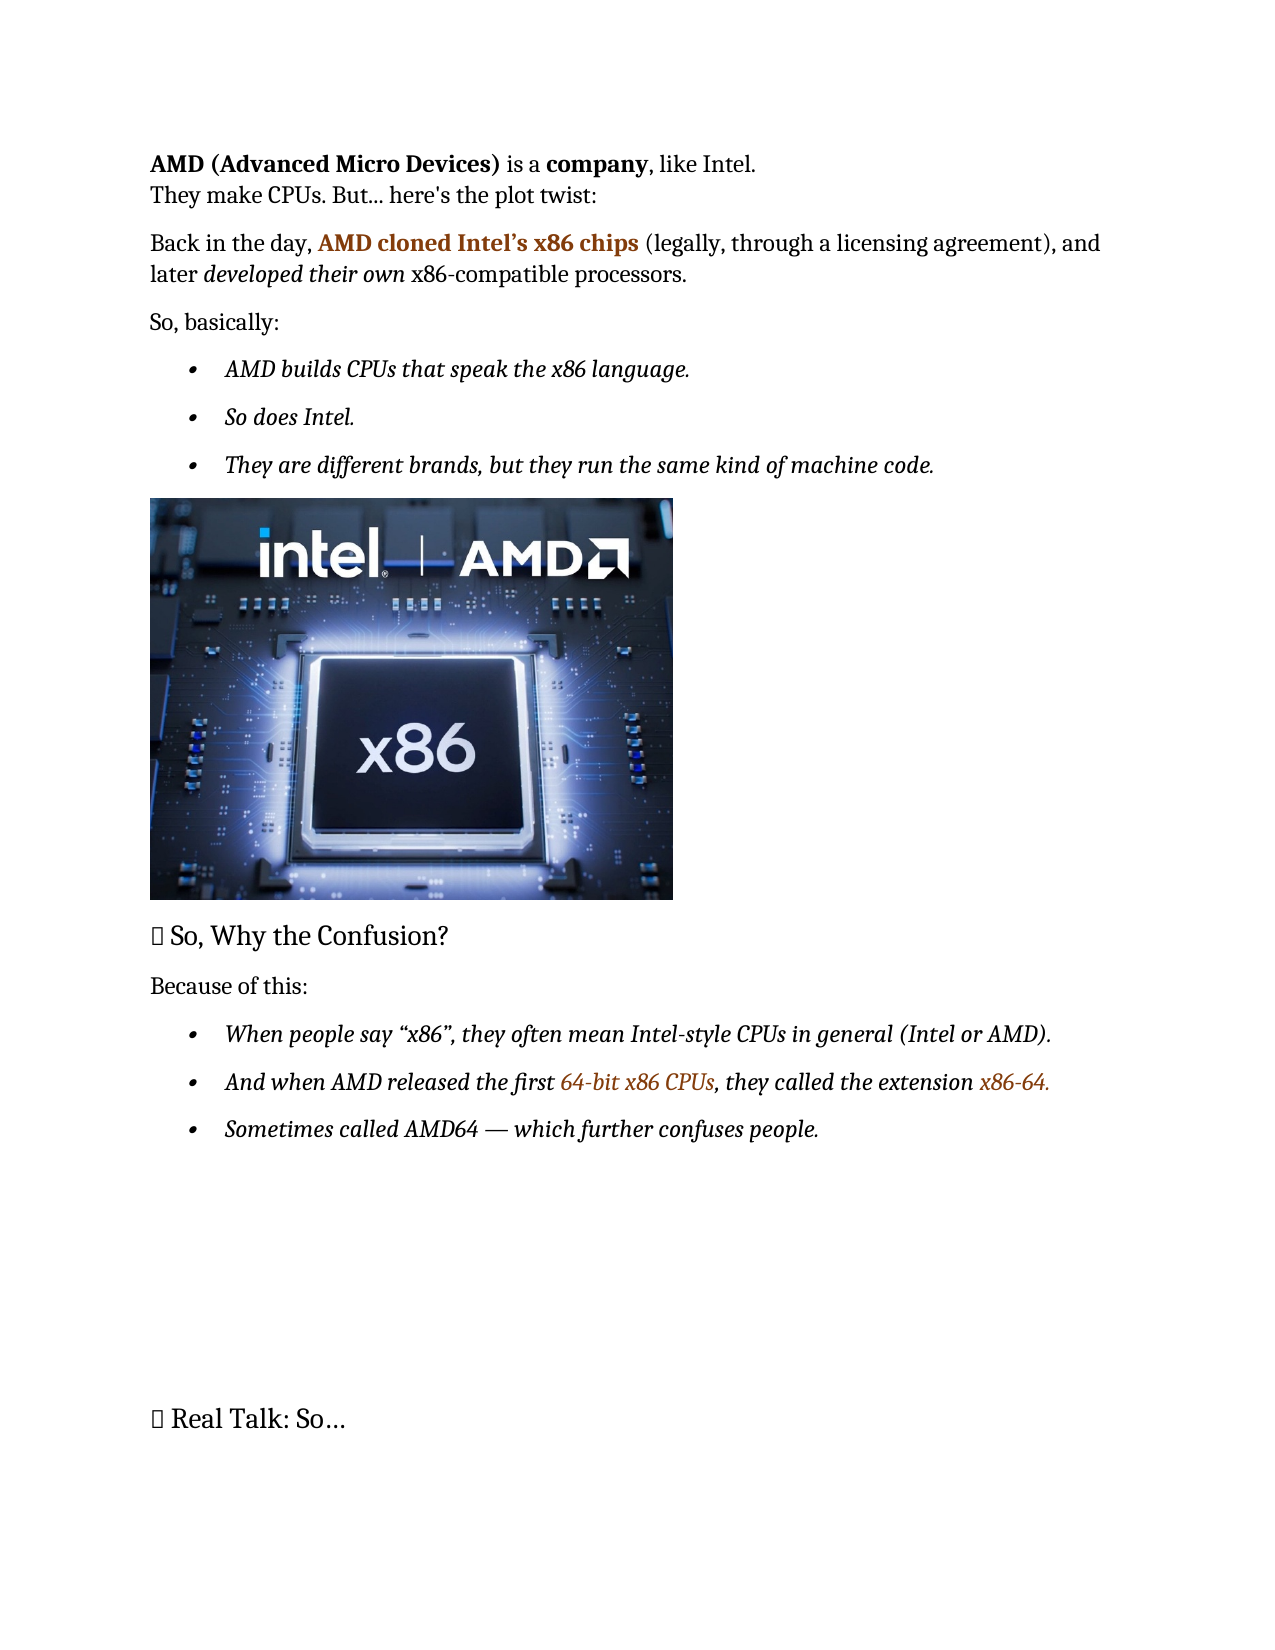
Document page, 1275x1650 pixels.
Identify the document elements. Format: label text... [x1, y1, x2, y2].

text So, basically: [150, 307, 1125, 336]
picture [150, 498, 673, 900]
list And when AMD released the first 64-bit x86 CPUs, they called the extension x86-64. [187, 1067, 1125, 1096]
text AMD (Advanced Micro Devices) is a company, like Intel. They make CPUs. But... here's the plot twist: [150, 150, 1125, 210]
list AMD builds CPUs that speak the x86 language. [187, 355, 1125, 384]
text 🤯 Real Talk: So… [150, 1401, 1125, 1436]
text Back in the day, AMD cloned Intel’s x86 chips (legally, through a licensing agreement), and later developed their own x86-compatible processors. [150, 229, 1125, 288]
list Sometimes called AMD64 — which further confuses people. [187, 1115, 1125, 1144]
list When people say “x86”, they often mean Intel-style CPUs in general (Intel or AMD). [187, 1020, 1125, 1048]
text Because of this: [150, 972, 1125, 1001]
list So does Intel. [187, 403, 1125, 432]
text 🧠 So, Why the Confusion? [150, 919, 1125, 953]
list They are different brands, but they run the same kind of machine code. [187, 451, 1125, 479]
